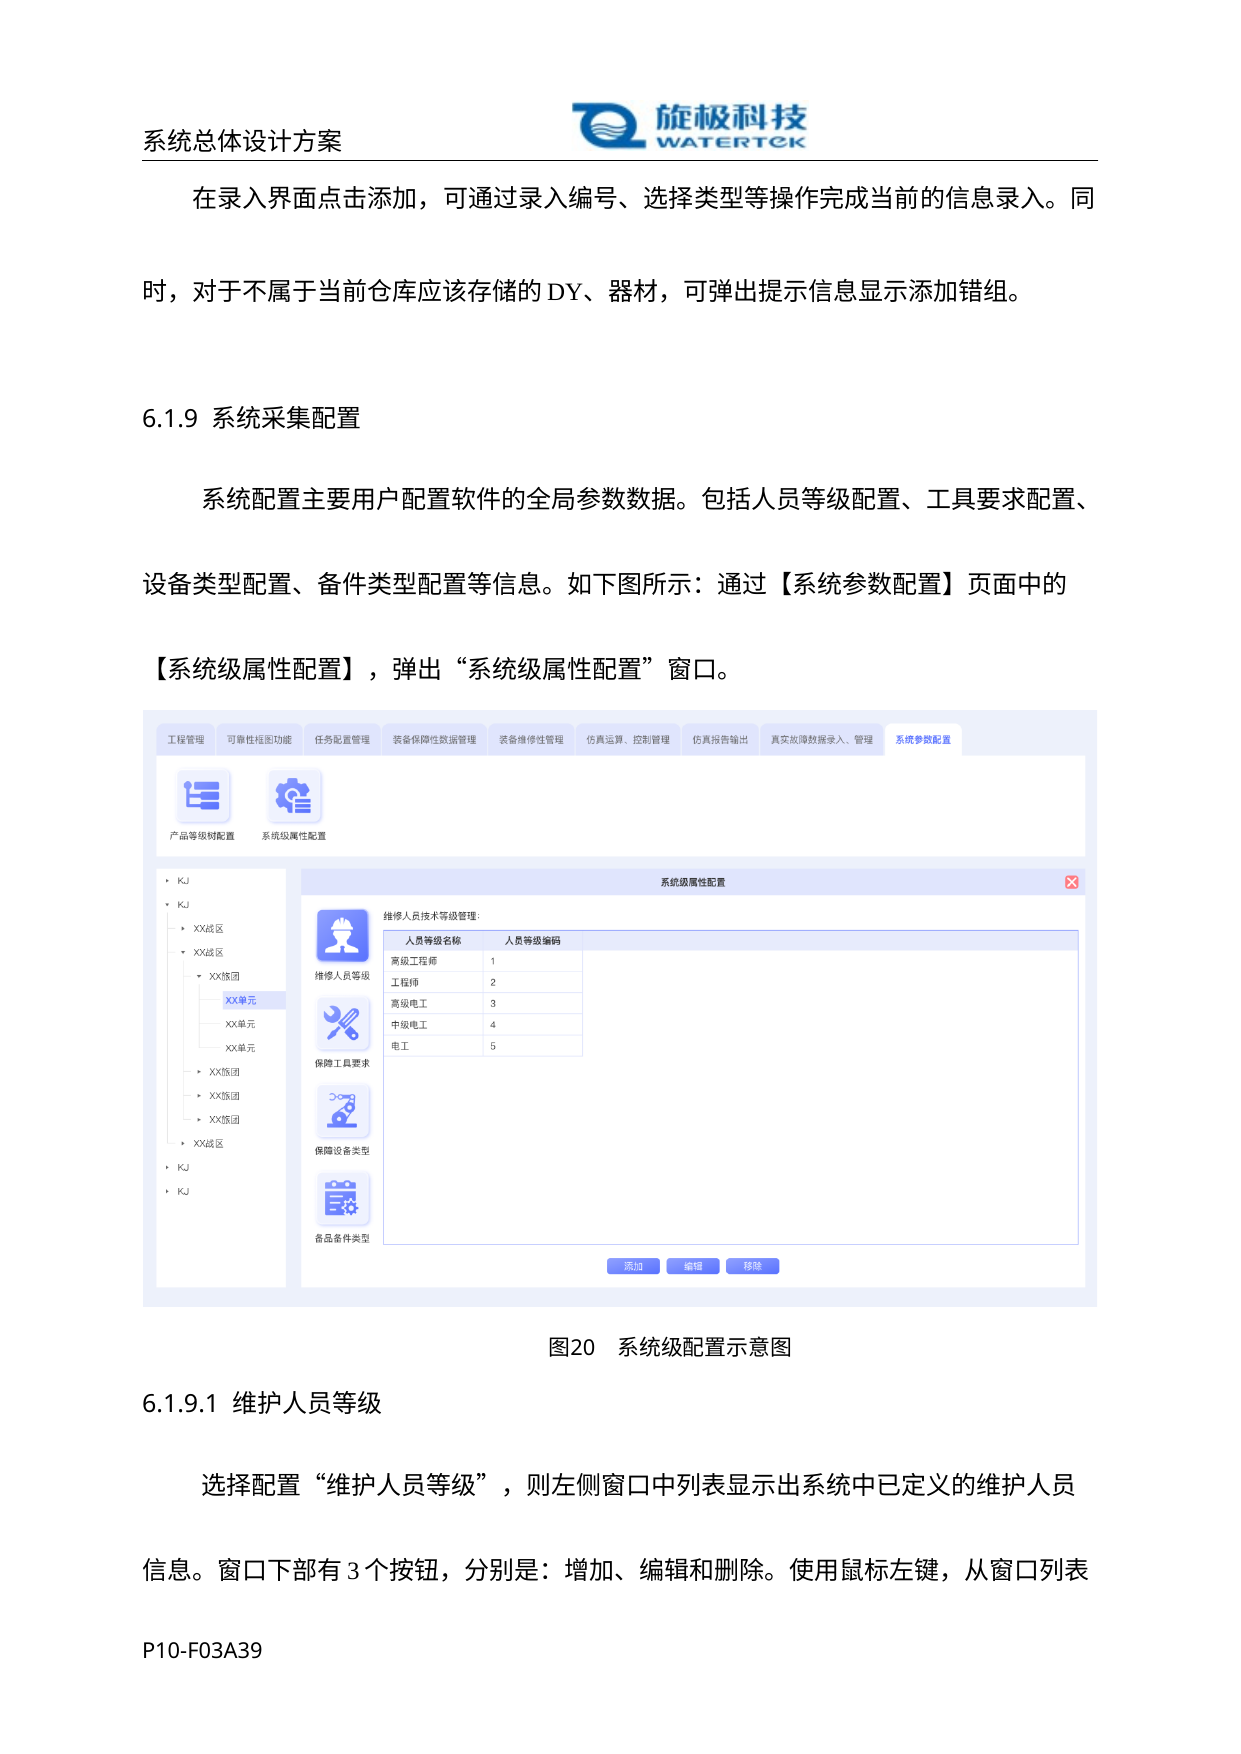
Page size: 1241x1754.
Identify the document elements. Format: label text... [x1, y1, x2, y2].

list 系统级配置示意图 [192, 1329, 1098, 1363]
picture [143, 710, 1098, 1307]
subtitle 系统采集配置 [142, 382, 1098, 450]
picture [571, 100, 810, 151]
text 系统配置主要用户配置软件的全局参数数据。包括人员等级配置、工具要求配置、设备类型配置、备件类型配置等信息。如下图所示：通过【系统参数配置】页面中的【系统级属性配置】，弹出“系统级属性配置”窗口。 [142, 464, 1098, 702]
subtitle 维护人员等级 [142, 1368, 1098, 1436]
text 在录入界面点击添加，可通过录入编号、选择类型等操作完成当前的信息录入。同时，对于不属于当前仓库应该存储的DY、器材，可弹出提示信息显示添加错组。 [142, 162, 1098, 324]
